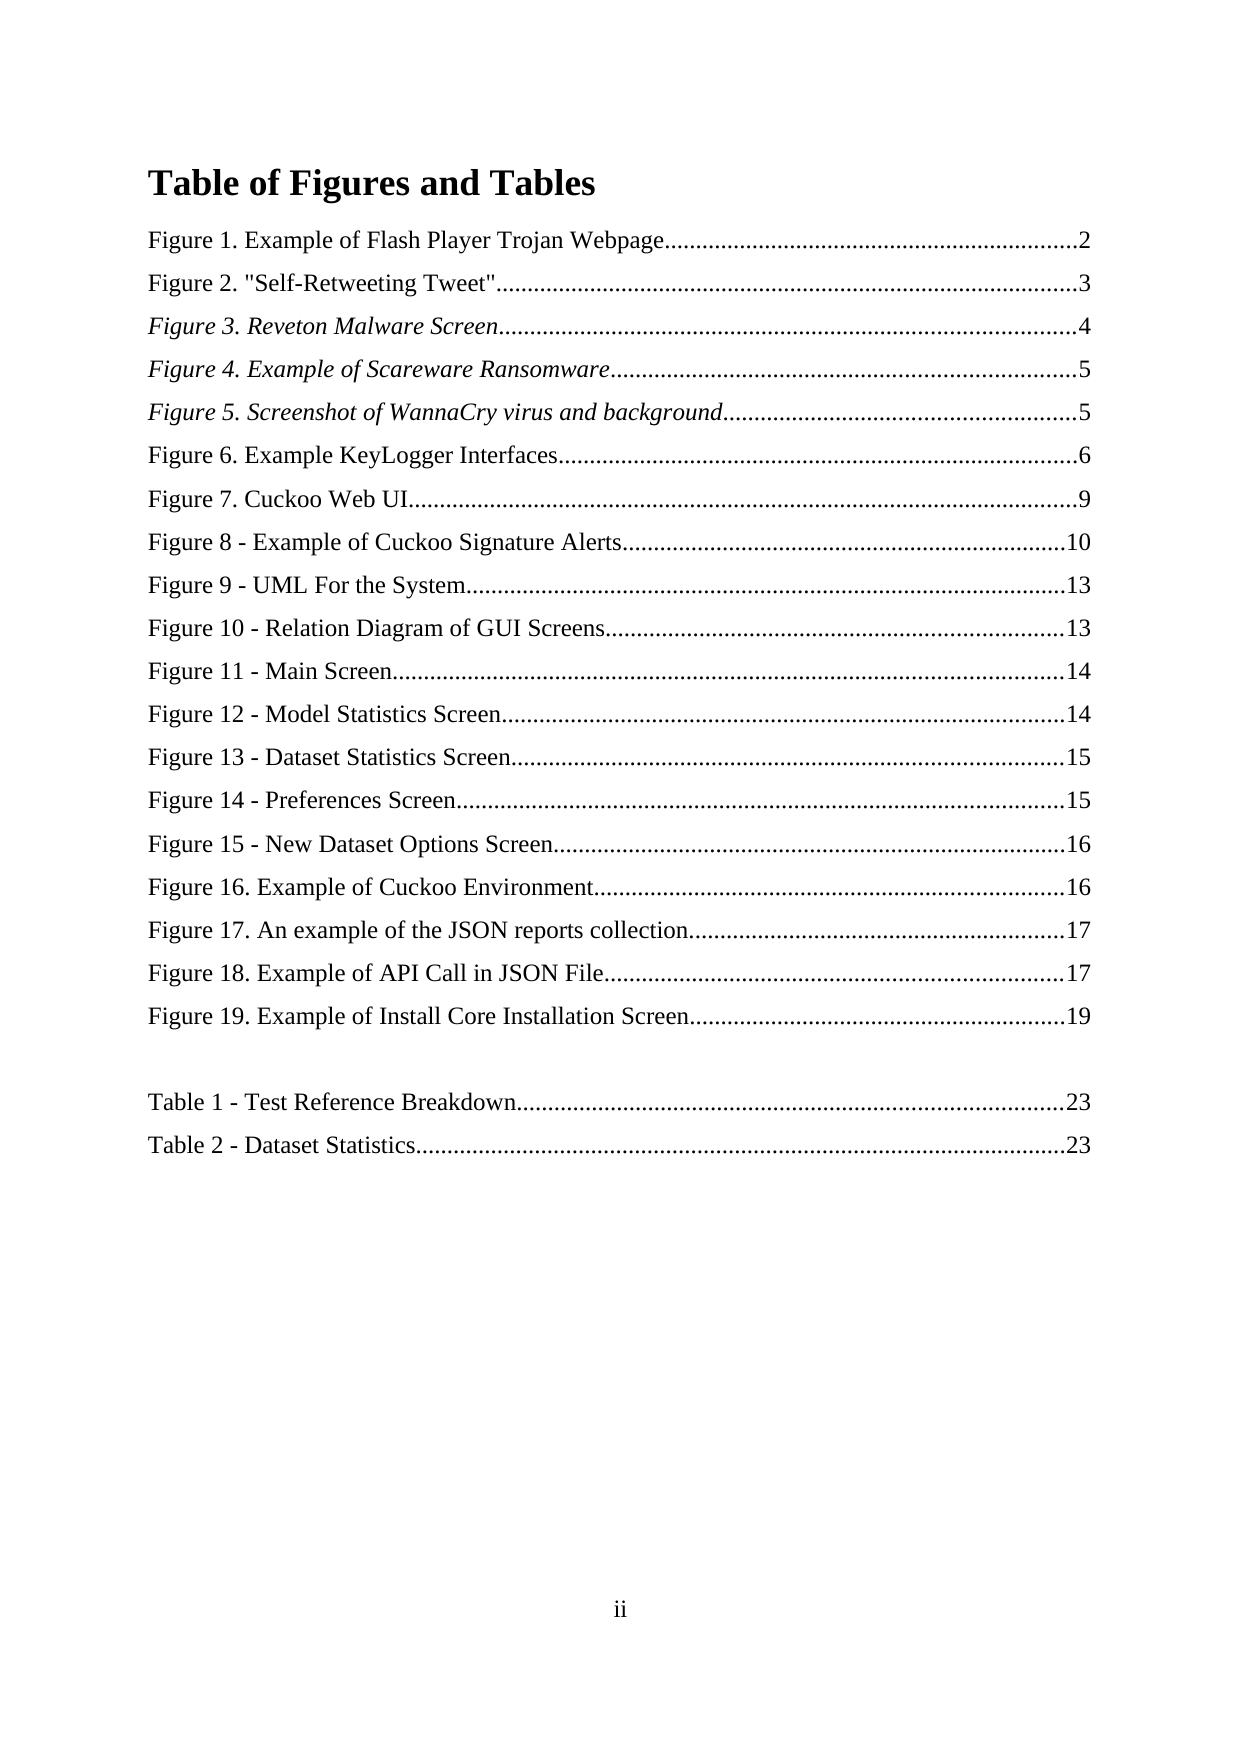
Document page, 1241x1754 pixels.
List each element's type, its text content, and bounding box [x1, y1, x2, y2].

subtitle Table of Figures and Tables [148, 160, 1092, 203]
text Figure 3. Reveton Malware Screen 4 [148, 311, 1092, 340]
text Figure 11 - Main Screen 14 [148, 656, 1092, 685]
text Figure 18. Example of API Call in JSON File 17 [148, 958, 1092, 987]
text Figure 5. Screenshot of WannaCry virus and background 5 [148, 397, 1092, 426]
text Figure 7. Cuckoo Web UI 9 [148, 484, 1092, 512]
text Figure 13 - Dataset Statistics Screen 15 [148, 742, 1092, 771]
text Table 2 - Dataset Statistics 23 [148, 1131, 1092, 1159]
text Figure 8 - Example of Cuckoo Signature Alerts 10 [148, 527, 1092, 556]
text Figure 19. Example of Install Core Installation Screen 19 [148, 1001, 1092, 1030]
text Figure 16. Example of Cuckoo Environment 16 [148, 872, 1092, 901]
text Figure 1. Example of Flash Player Trojan Webpage 2 [148, 225, 1092, 254]
text Table 1 - Test Reference Breakdown 23 [148, 1087, 1092, 1116]
text Figure 9 - UML For the System 13 [148, 570, 1092, 599]
text Figure 17. An example of the JSON reports collection. 17 [148, 915, 1092, 944]
text Figure 10 - Relation Diagram of GUI Screens 13 [148, 613, 1092, 642]
text Figure 6. Example KeyLogger Interfaces 6 [148, 441, 1092, 469]
text Figure 4. Example of Scareware Ransomware 5 [148, 354, 1092, 383]
text Figure 15 - New Dataset Options Screen 16 [148, 829, 1092, 857]
text Figure 12 - Model Statistics Screen 14 [148, 699, 1092, 728]
text Figure 14 - Preferences Screen 15 [148, 786, 1092, 814]
text Figure 2. "Self-Retweeting Tweet" 3 [148, 268, 1092, 297]
